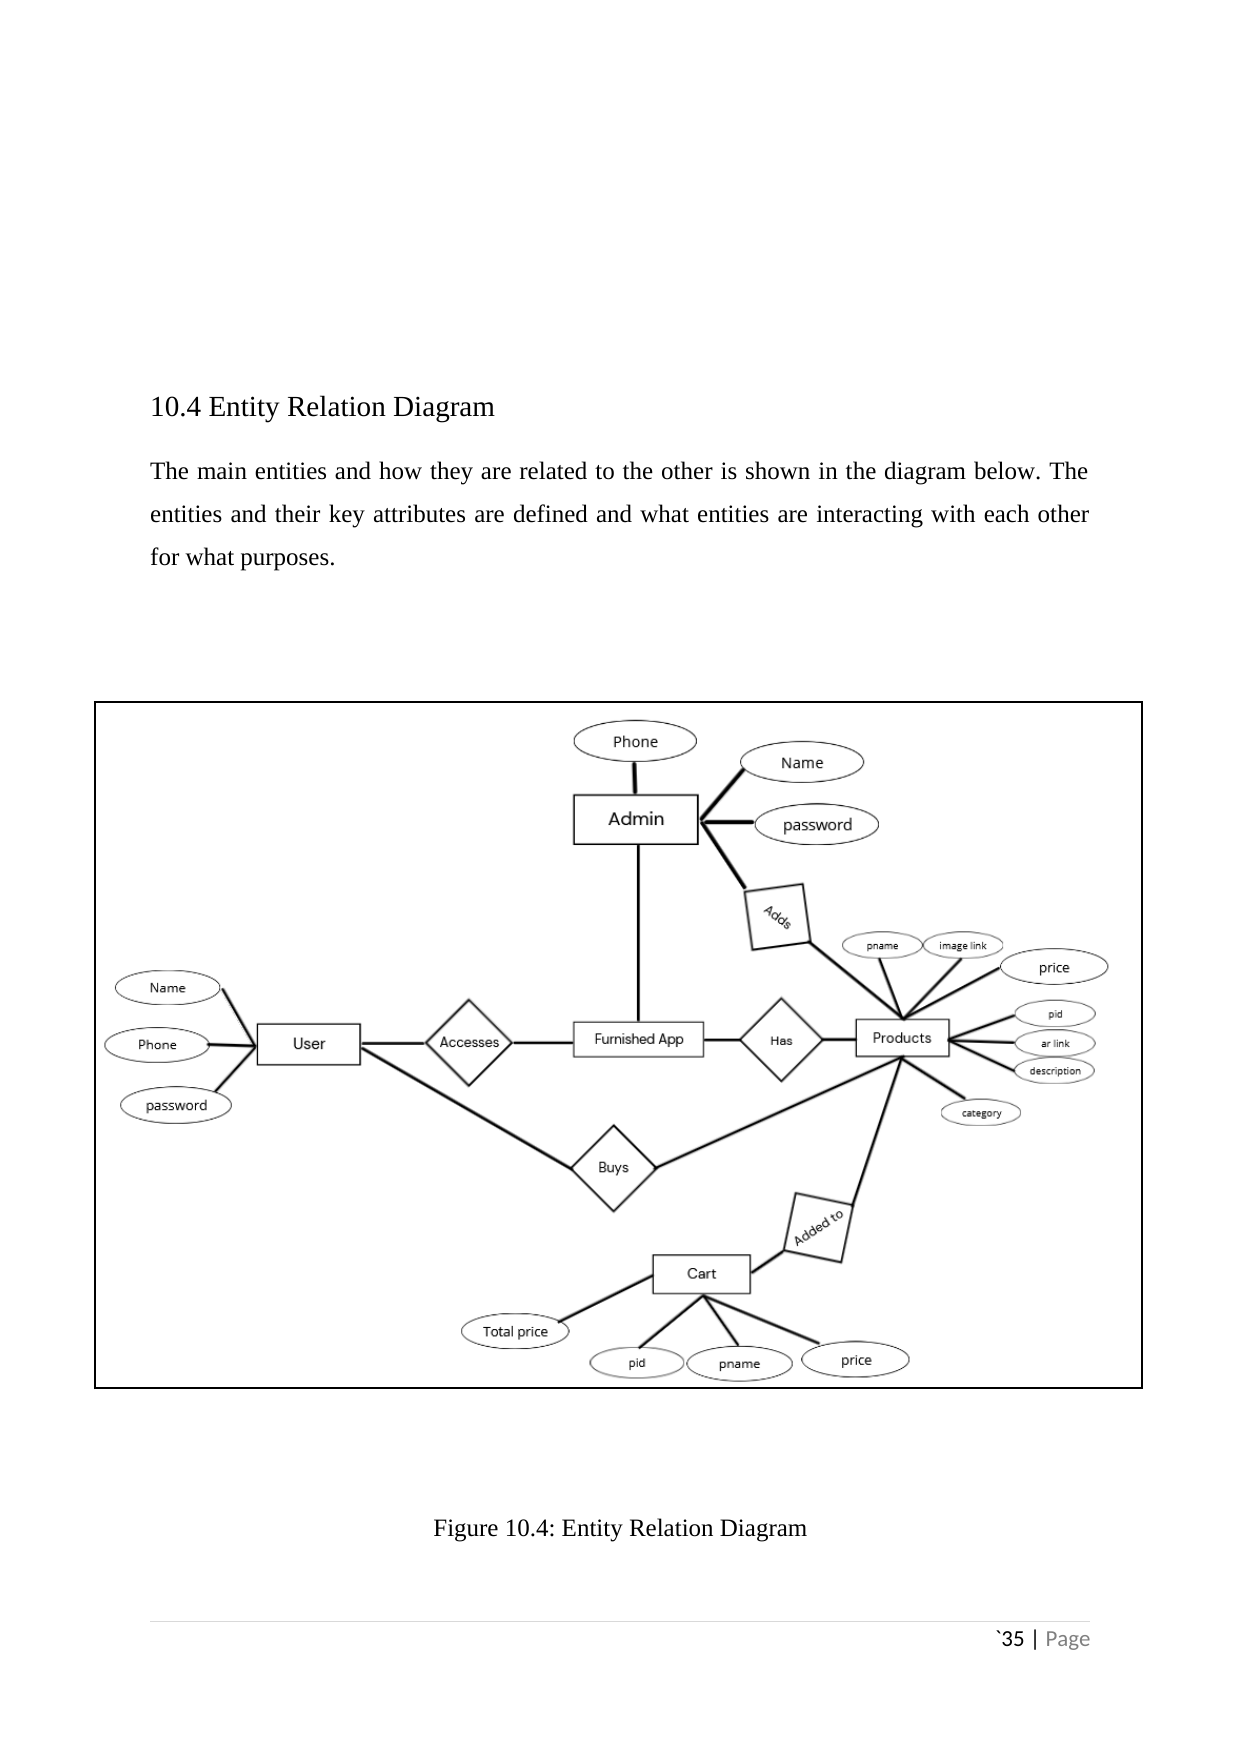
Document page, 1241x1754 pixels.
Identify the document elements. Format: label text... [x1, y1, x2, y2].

text Figure 10.4: Entity Relation Diagram [150, 1513, 1090, 1542]
picture [96, 703, 1141, 1387]
text 10.4 Entity Relation Diagram [150, 389, 1090, 423]
text The main entities and how they are related to the other is shown in the diagram below. The entities and their key attributes are defined and what entities are interacting with each other for what purposes. [150, 456, 1090, 571]
